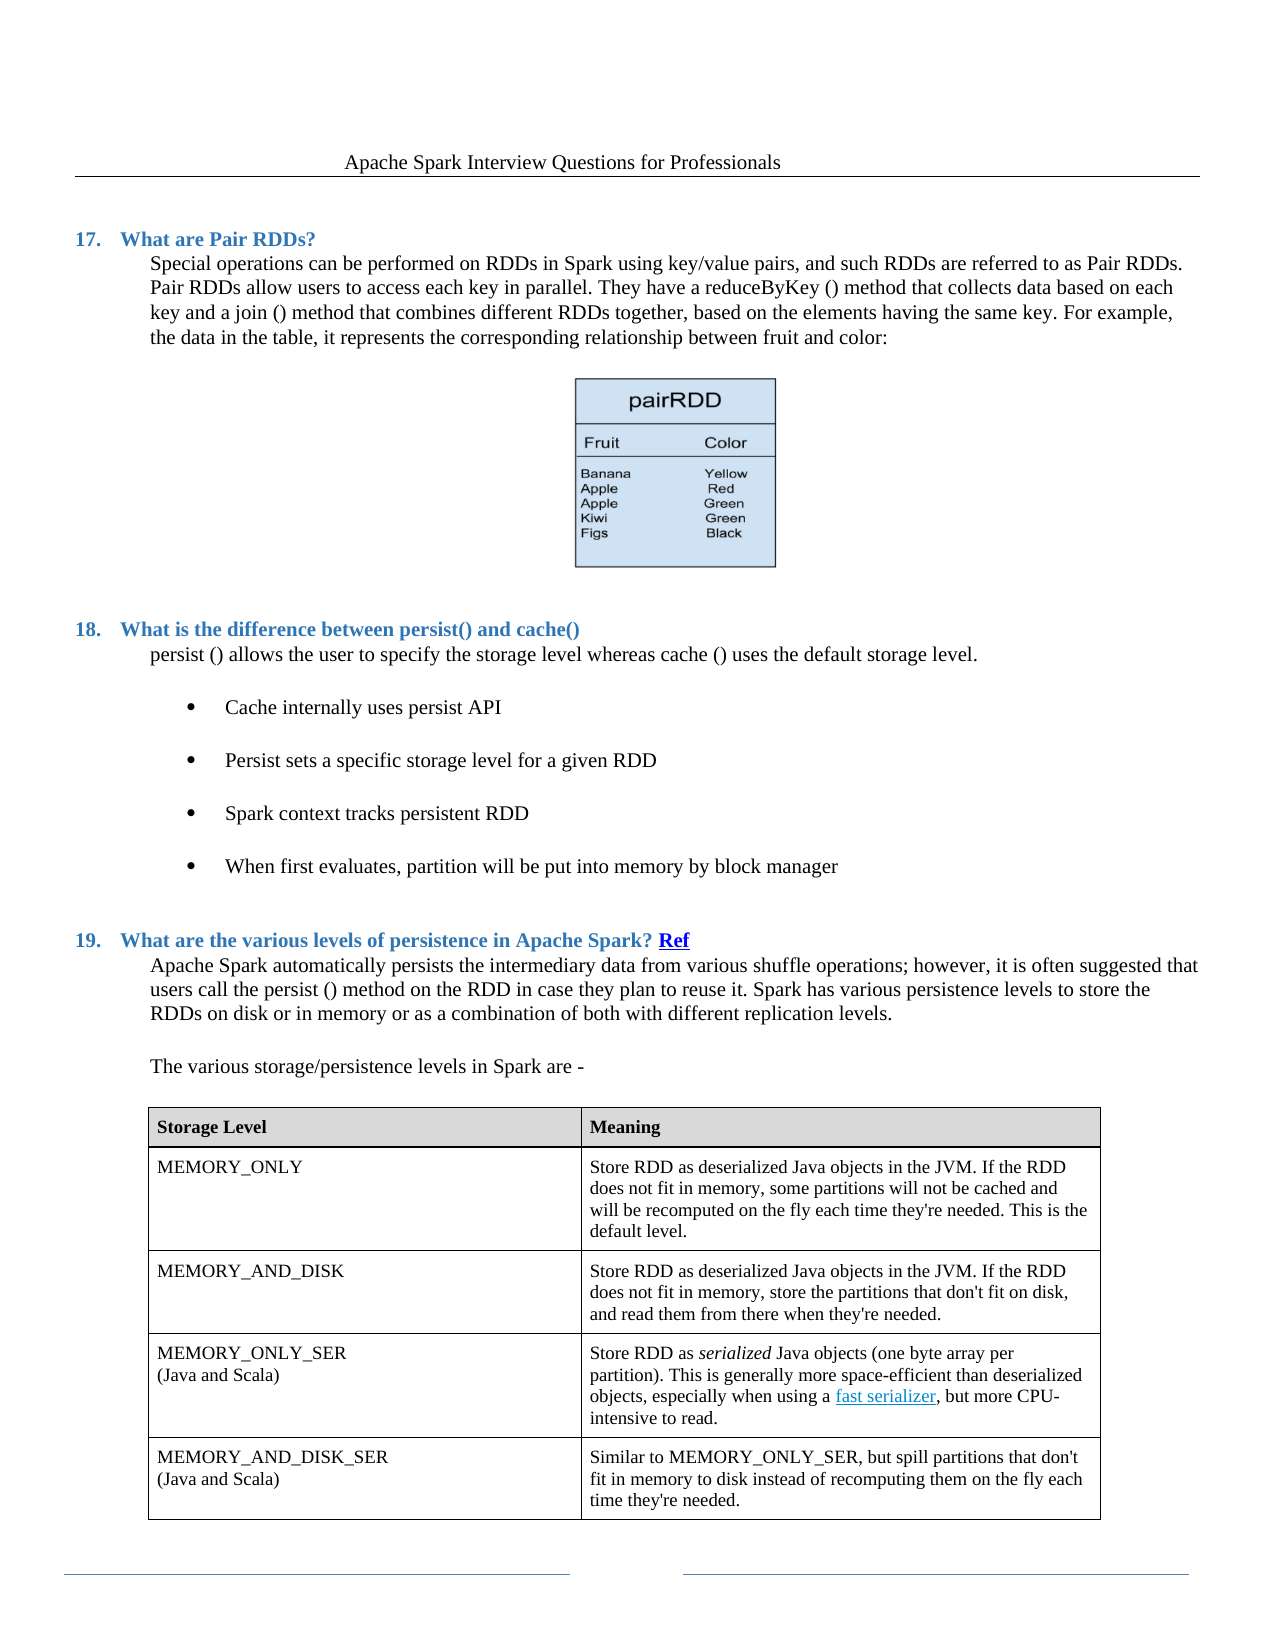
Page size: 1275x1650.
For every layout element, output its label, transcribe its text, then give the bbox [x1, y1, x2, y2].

picture [573, 378, 777, 568]
table_cell Similar to MEMORY_ONLY_SER, but spill partitions that don't fit in memory to disk instead of recomputing them on the fly each time they're needed. [582, 1438, 1100, 1519]
subtitle What are Pair RDDs? [75, 227, 1200, 251]
table_cell Store RDD as deserialized Java objects in the JVM. If the RDD does not fit in memory, some partitions will not be cached and will be recomputed on the fly each time they're needed. This is the default level. [582, 1148, 1100, 1250]
text persist () allows the user to specify the storage level whereas cache () uses the default storage level. [150, 641, 1200, 666]
table_cell MEMORY_AND_DISK_SER (Java and Scala) [149, 1438, 581, 1519]
subtitle What are the various levels of persistence in Apache Spark? Ref [75, 928, 1200, 952]
table_header Meaning [582, 1108, 1100, 1146]
list Persist sets a specific storage level for a given RDD [187, 748, 1200, 772]
picture [882, 1393, 888, 1402]
table_header Storage Level [149, 1108, 581, 1146]
table_cell Store RDD as deserialized Java objects in the JVM. If the RDD does not fit in memory, store the partitions that don't fit on disk, and read them from there when they're needed. [582, 1251, 1100, 1333]
text Special operations can be performed on RDDs in Spark using key/value pairs, and such RDDs are referred to as Pair RDDs. Pair RDDs allow users to access each key in parallel. They have a reduceByKey () method that collects data based on each key and a join () method that combines different RDDs together, based on the elements having the same key. For example, the data in the table, it represents the corresponding relationship between fruit and color: [150, 251, 1200, 349]
list When first evaluates, partition will be put into memory by block manager [187, 854, 1200, 878]
text The various storage/persistence levels in Spark are - [150, 1054, 1200, 1078]
text Apache Spark automatically persists the intermediary data from various shuffle operations; however, it is often suggested that users call the persist () method on the RDD in case they plan to reuse it. Spark has various persistence levels to store the RDDs on disk or in memory or as a combination of both with different replication levels. [150, 952, 1200, 1025]
subtitle What is the difference between persist() and cache() [75, 617, 1200, 641]
table_cell Store RDD as serialized Java objects (one byte array per partition). This is generally more space-efficient than deserialized objects, especially when using a fast serializer, but more CPU-intensive to read. [582, 1334, 1100, 1437]
table_cell MEMORY_ONLY_SER (Java and Scala) [149, 1334, 581, 1437]
list Cache internally uses persist API [187, 695, 1200, 719]
list Spark context tracks persistent RDD [187, 801, 1200, 825]
table_cell MEMORY_ONLY [149, 1148, 581, 1250]
table_cell MEMORY_AND_DISK [149, 1251, 581, 1333]
